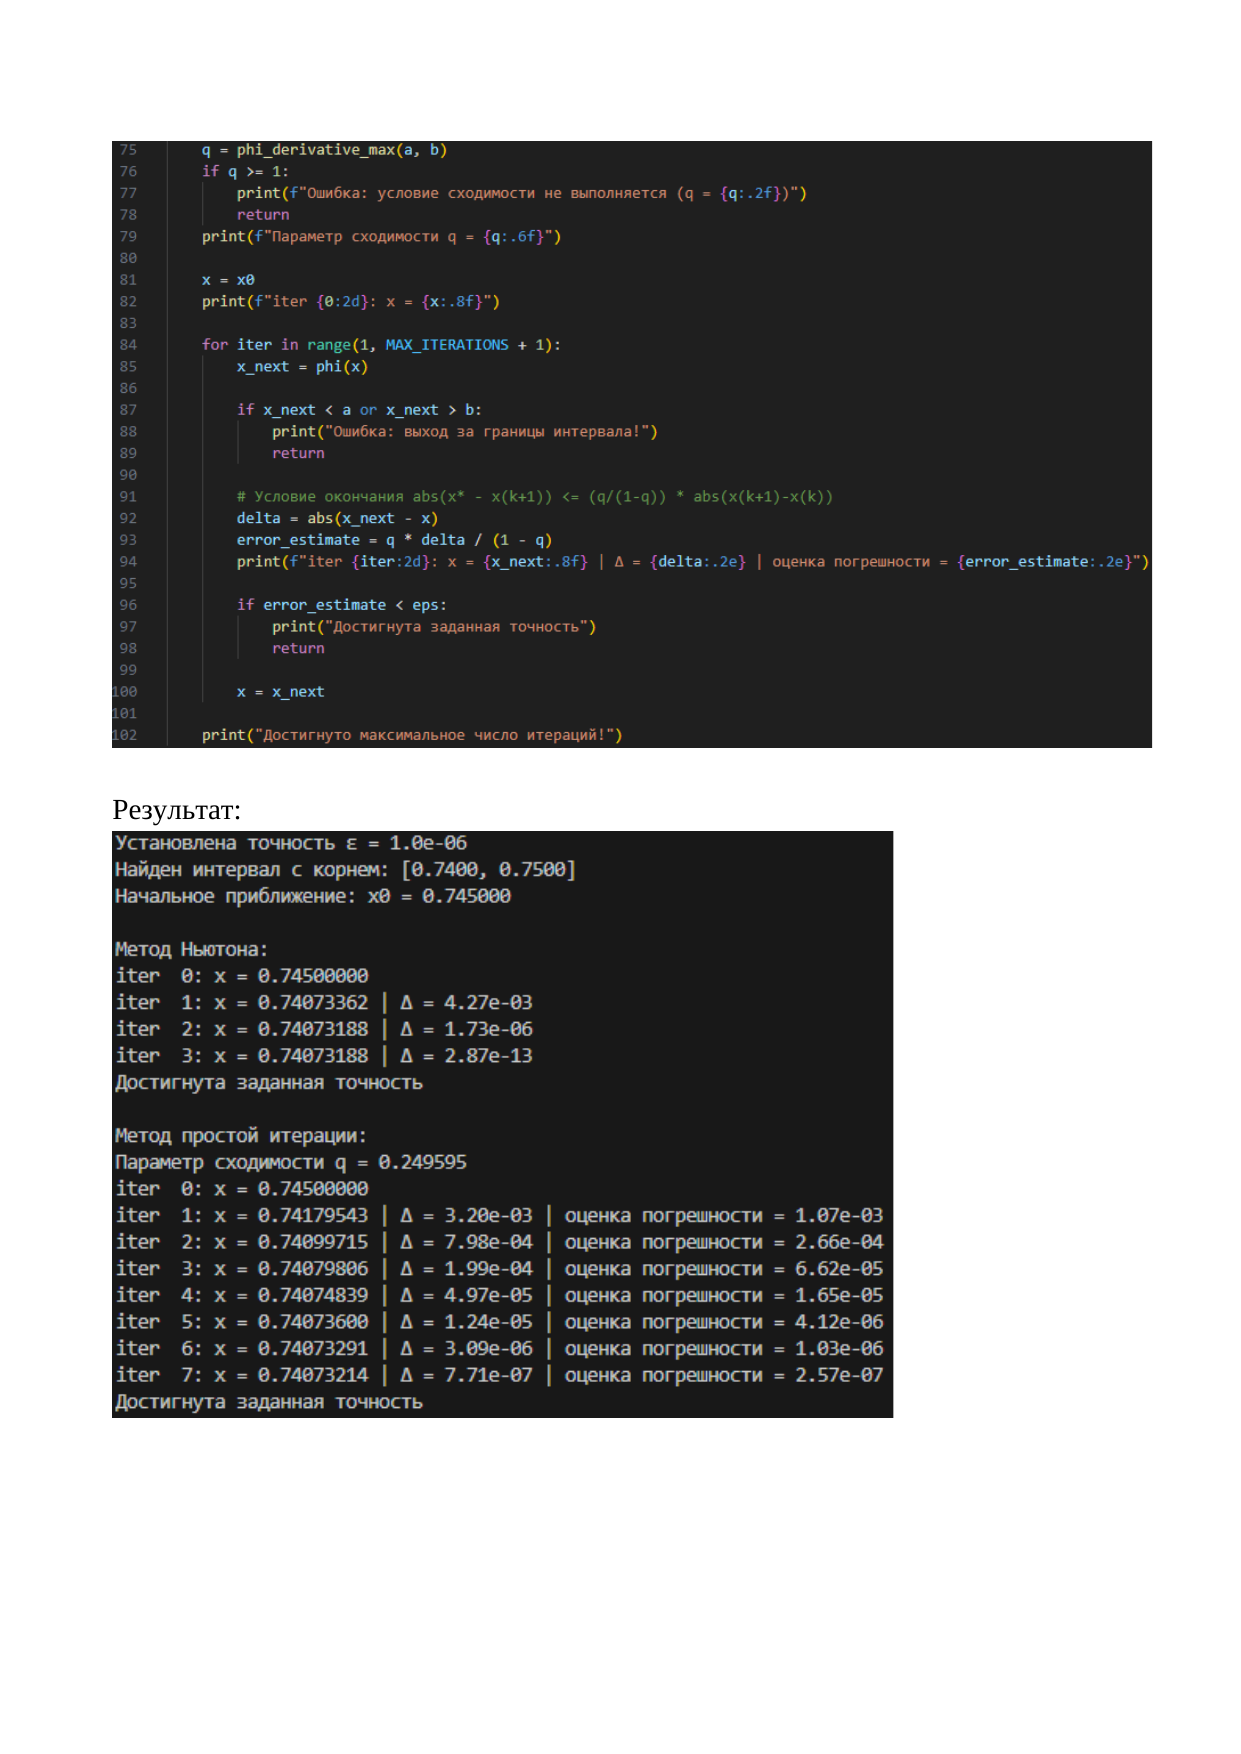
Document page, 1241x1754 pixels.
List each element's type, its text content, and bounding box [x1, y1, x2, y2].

picture [112, 831, 894, 1418]
text Результат: [112, 792, 1140, 826]
picture [112, 141, 1153, 748]
